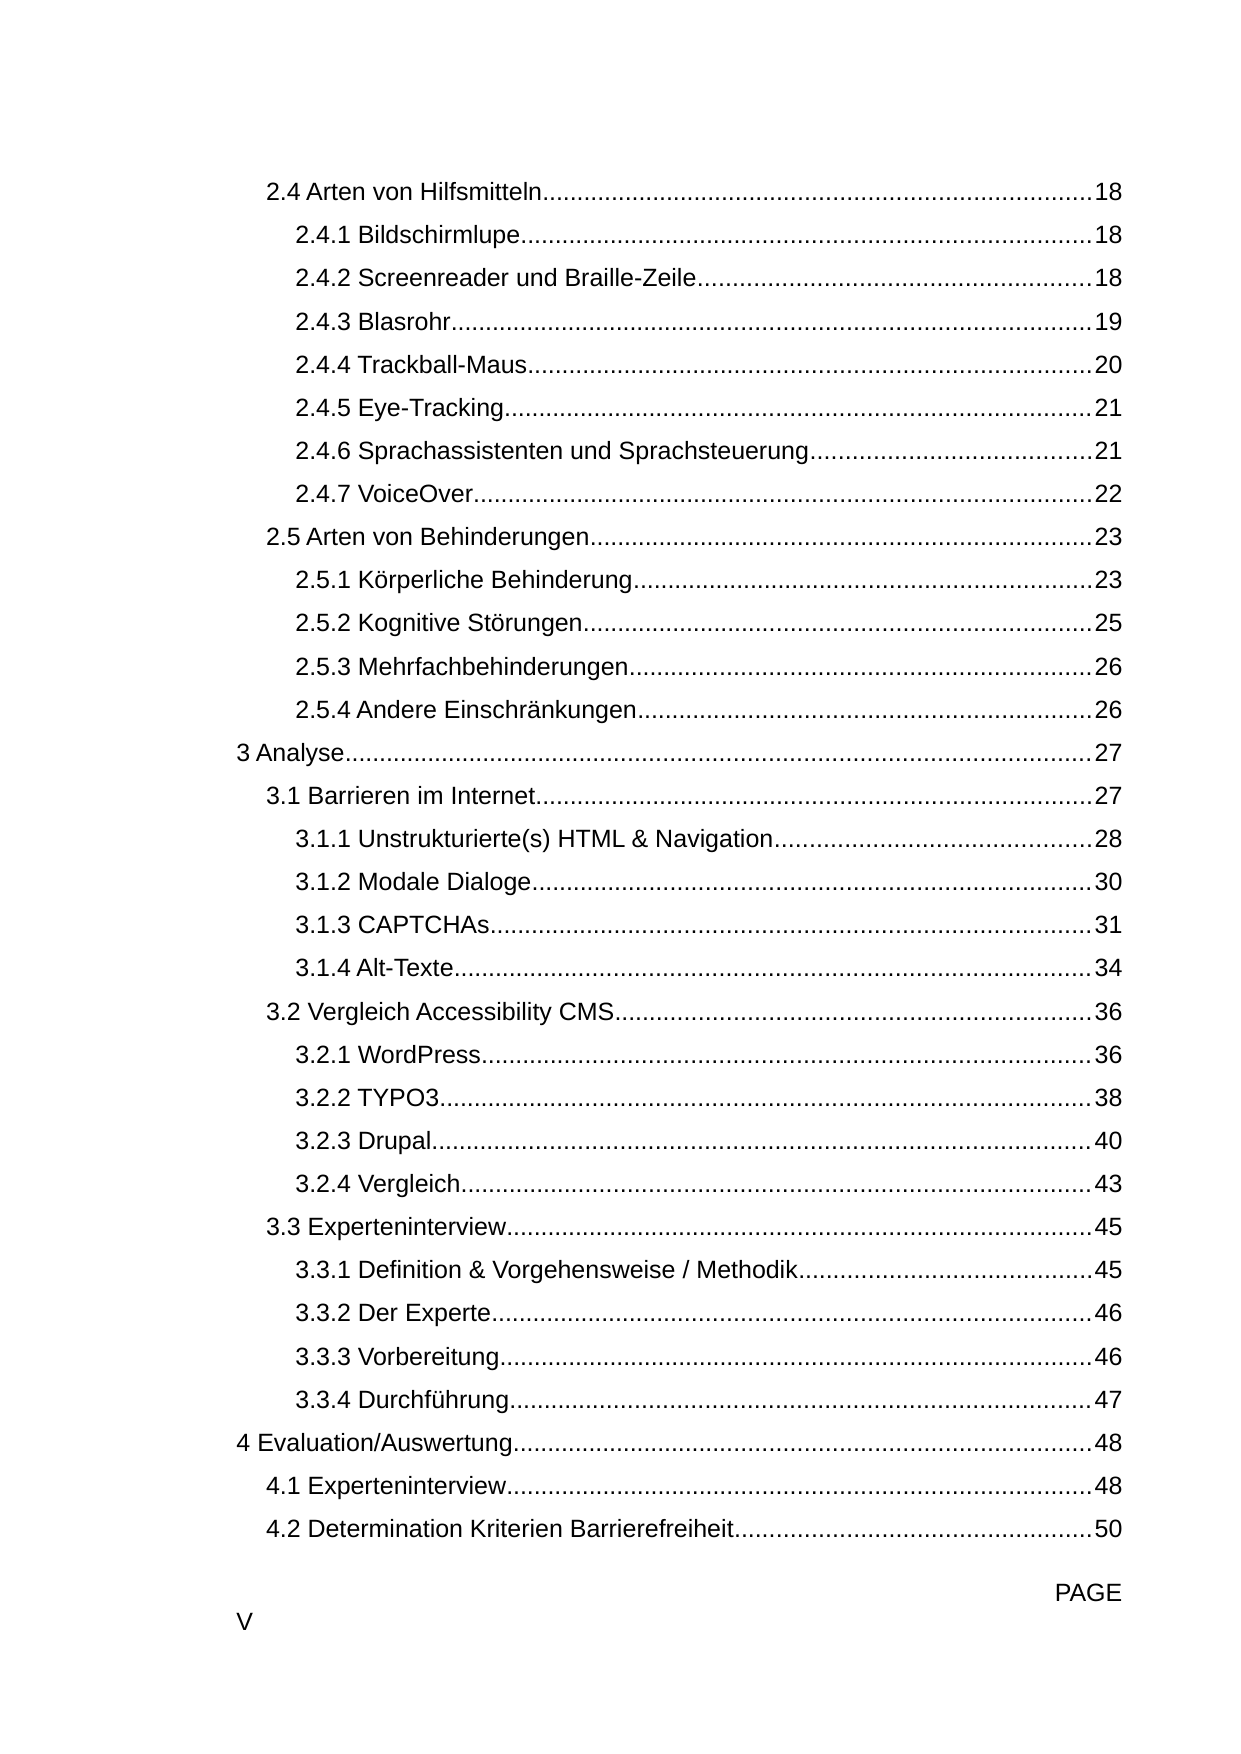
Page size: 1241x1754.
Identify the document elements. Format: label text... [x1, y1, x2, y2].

text 2.4.3 Blasrohr 19 [295, 307, 1122, 335]
text 3.3.4 Durchführung 47 [295, 1385, 1122, 1413]
text 2.4.5 Eye-Tracking 21 [295, 393, 1122, 422]
text 3.2.4 Vergleich 43 [295, 1169, 1122, 1198]
text 2.4.1 Bildschirmlupe 18 [295, 220, 1122, 249]
text 3.2 Vergleich Accessibility CMS 36 [266, 997, 1122, 1025]
text 3.1.1 Unstrukturierte(s) HTML & Navigation 28 [295, 824, 1122, 853]
text 2.4.6 Sprachassistenten und Sprachsteuerung 21 [295, 436, 1122, 465]
text 2.4.4 Trackball-Maus 20 [295, 350, 1122, 378]
text 3.1.4 Alt-Texte 34 [295, 953, 1122, 982]
text 2.5.2 Kognitive Störungen 25 [295, 608, 1122, 637]
text 3.2.2 TYPO3 38 [295, 1083, 1122, 1112]
text 2.5.3 Mehrfachbehinderungen 26 [295, 652, 1122, 680]
text 2.5.1 Körperliche Behinderung 23 [295, 565, 1122, 594]
text 2.4.2 Screenreader und Braille-Zeile 18 [295, 263, 1122, 292]
text 3.1.3 CAPTCHAs 31 [295, 910, 1122, 939]
text 3 Analyse 27 [236, 738, 1122, 767]
text 3.2.3 Drupal 40 [295, 1126, 1122, 1155]
text 2.4.7 VoiceOver 22 [295, 479, 1122, 508]
text 3.3.2 Der Experte 46 [295, 1298, 1122, 1327]
text 2.4 Arten von Hilfsmitteln 18 [266, 177, 1122, 206]
text 2.5 Arten von Behinderungen 23 [266, 522, 1122, 551]
text 3.1.2 Modale Dialoge 30 [295, 867, 1122, 896]
text 3.3.3 Vorbereitung 46 [295, 1342, 1122, 1370]
text 2.5.4 Andere Einschränkungen 26 [295, 695, 1122, 723]
text 4.1 Experteninterview 48 [266, 1471, 1122, 1500]
text 4 Evaluation/Auswertung 48 [236, 1428, 1122, 1457]
text 3.2.1 WordPress 36 [295, 1040, 1122, 1068]
text 3.1 Barrieren im Internet 27 [266, 781, 1122, 810]
text 4.2 Determination Kriterien Barrierefreiheit 50 [266, 1514, 1122, 1543]
text 3.3.1 Definition & Vorgehensweise / Methodik 45 [295, 1255, 1122, 1284]
text 3.3 Experteninterview 45 [266, 1212, 1122, 1241]
